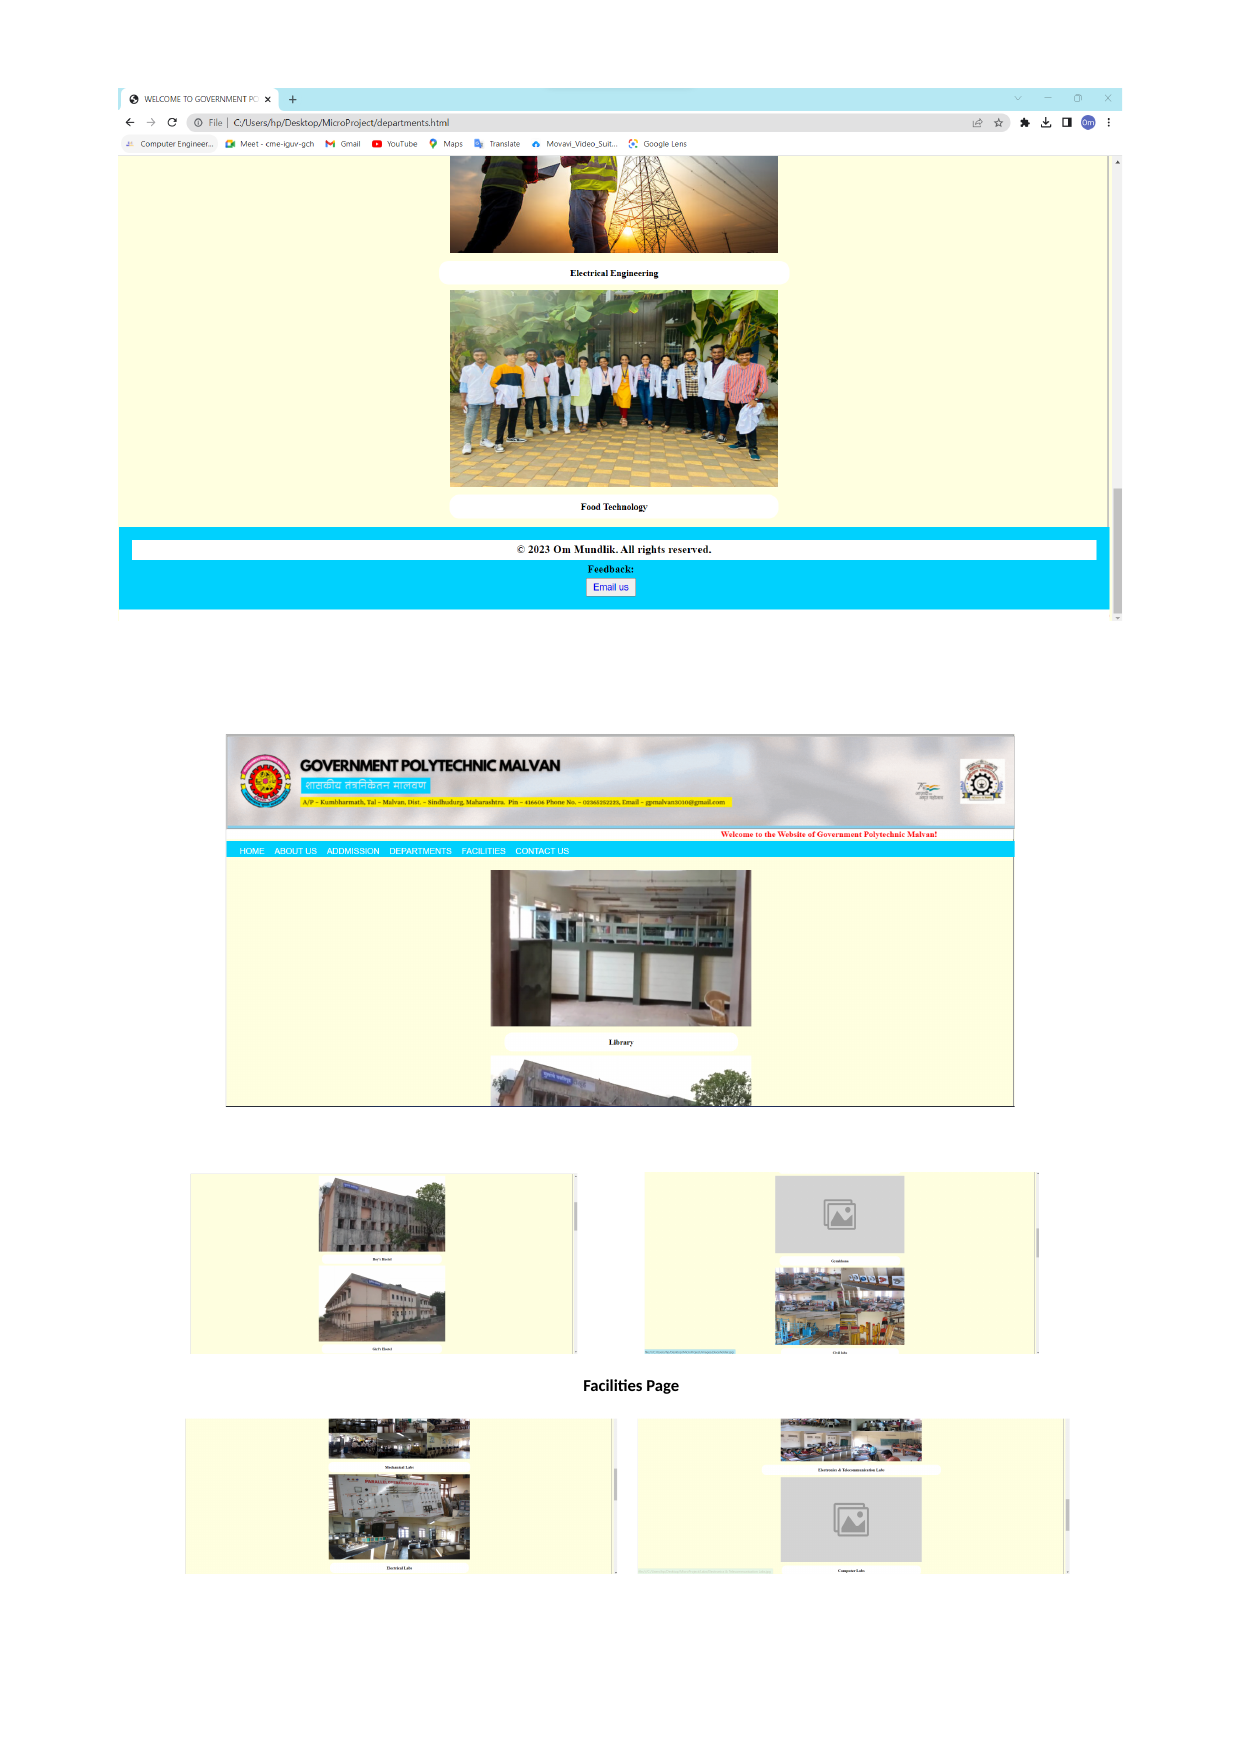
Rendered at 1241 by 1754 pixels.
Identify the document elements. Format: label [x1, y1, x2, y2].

picture [644, 1172, 1039, 1354]
picture [190, 1173, 578, 1354]
picture [118, 88, 1123, 621]
picture [225, 733, 1015, 1107]
picture [185, 1419, 618, 1574]
picture [637, 1419, 1070, 1574]
